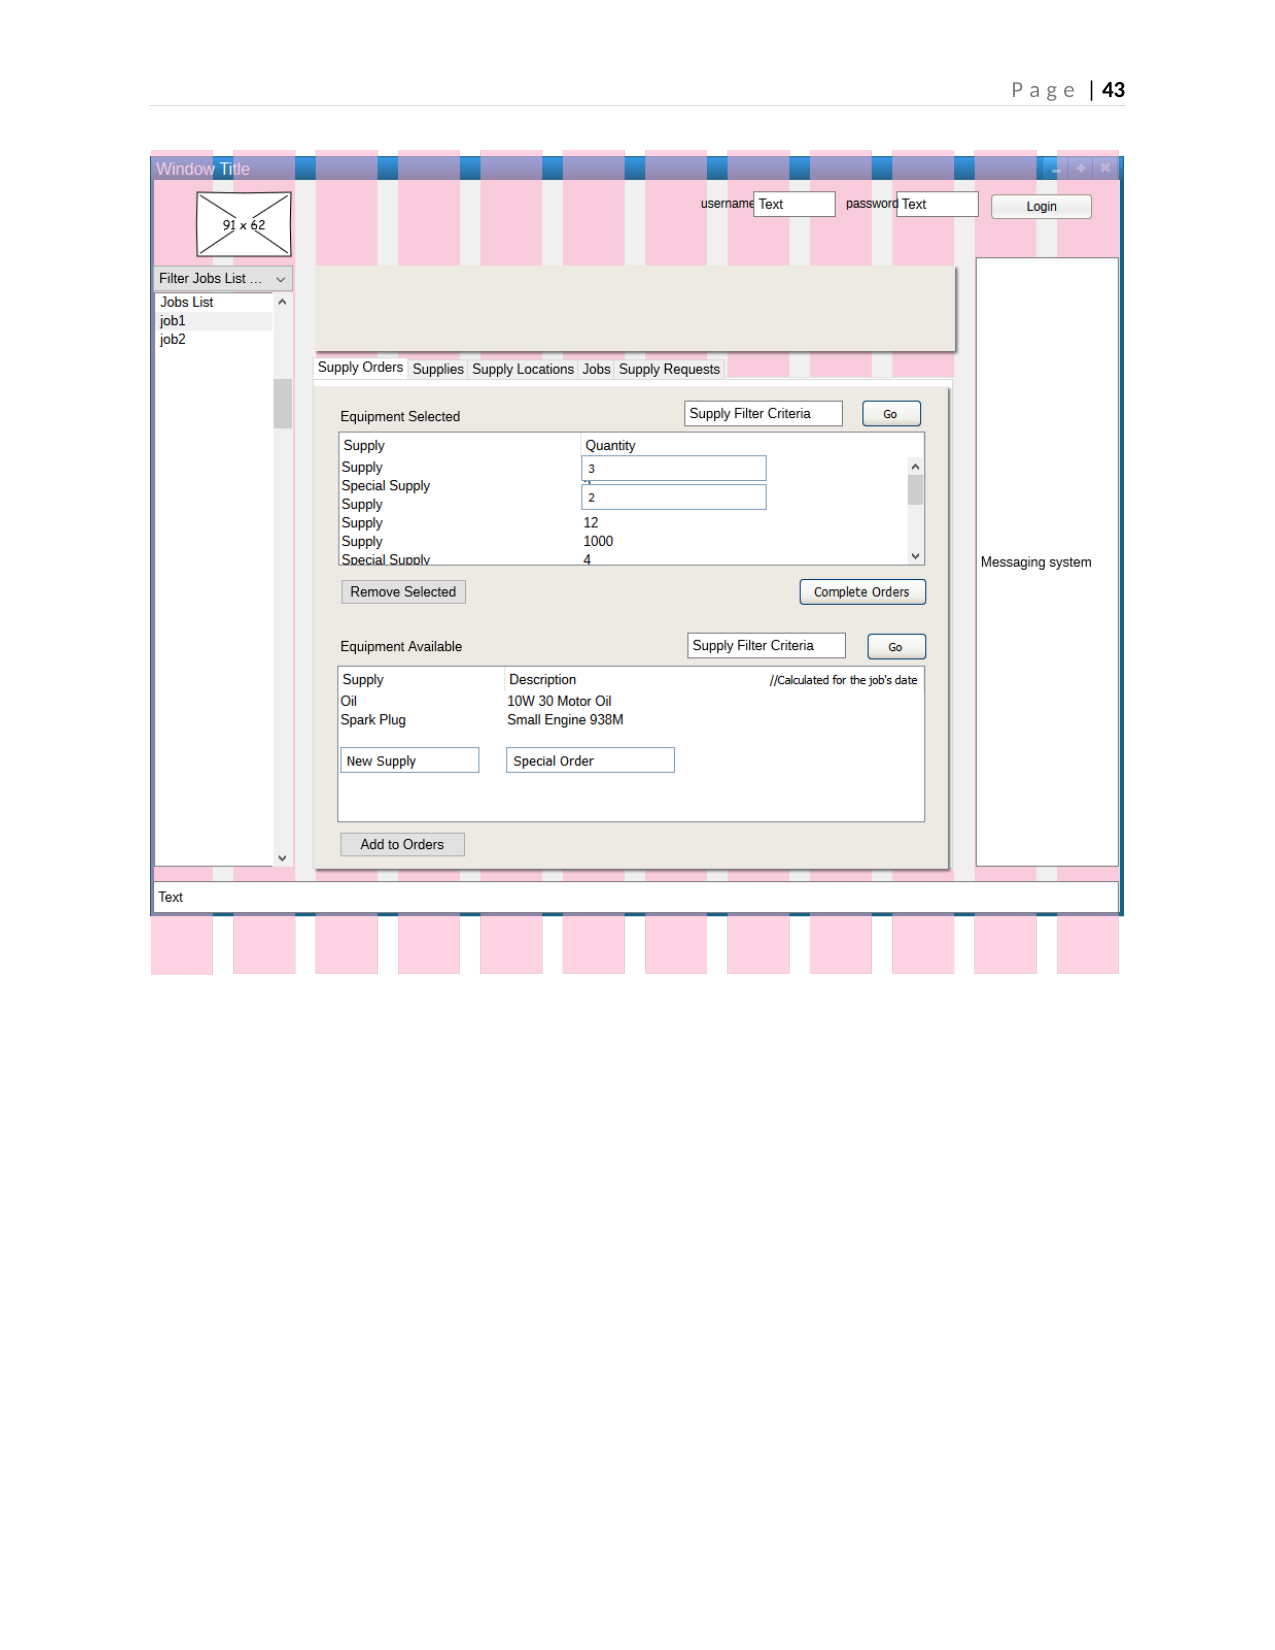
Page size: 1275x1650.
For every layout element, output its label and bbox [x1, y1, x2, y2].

picture [150, 150, 1124, 975]
